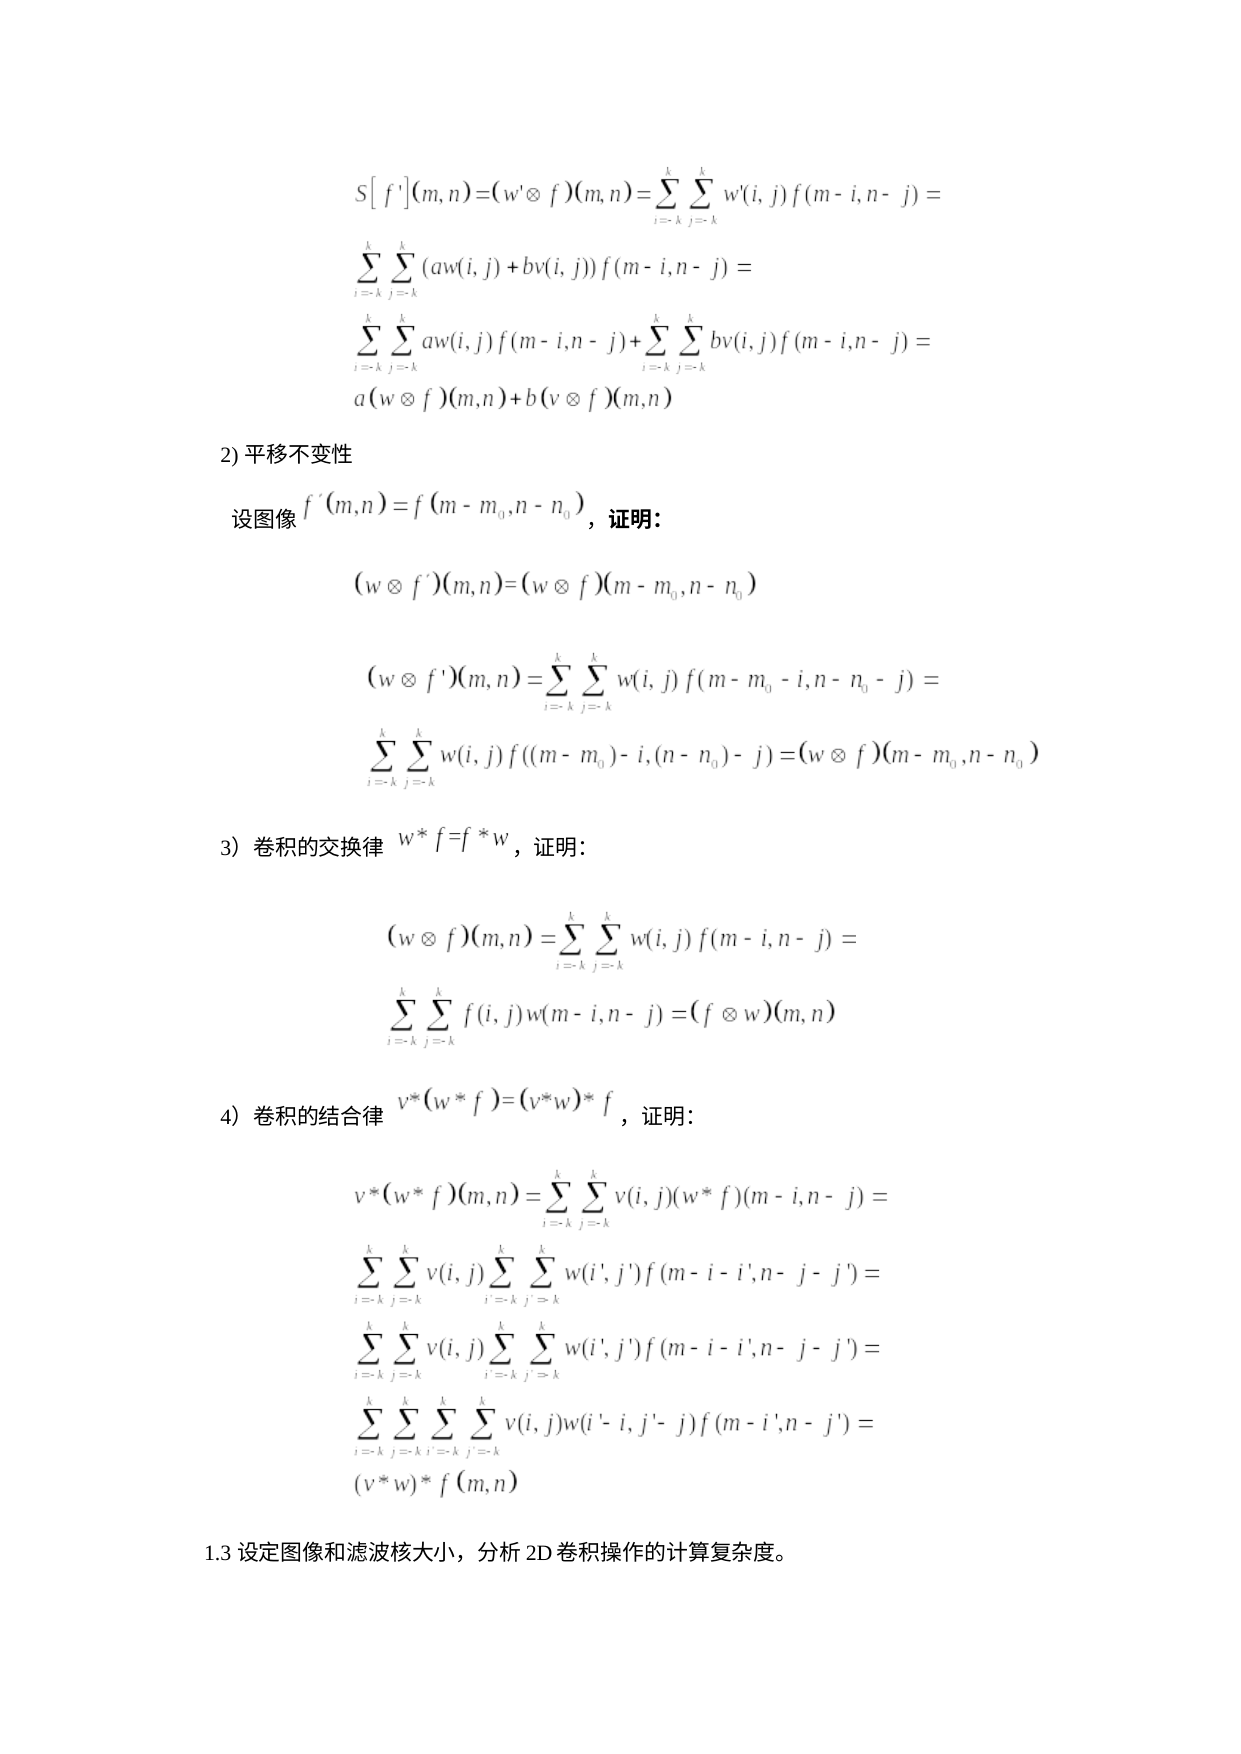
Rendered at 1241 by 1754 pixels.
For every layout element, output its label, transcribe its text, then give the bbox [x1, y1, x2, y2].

text 设图像，证明： [187, 485, 1053, 550]
text 4）卷积的结合律 ，证明： [187, 1082, 1053, 1147]
text 2) 平移不变性 [187, 437, 1053, 469]
text 3）卷积的交换律 ，证明： [187, 823, 1053, 888]
text 1.3 设定图像和滤波核大小，分析2D卷积操作的计算复杂度。 [187, 1535, 1053, 1567]
